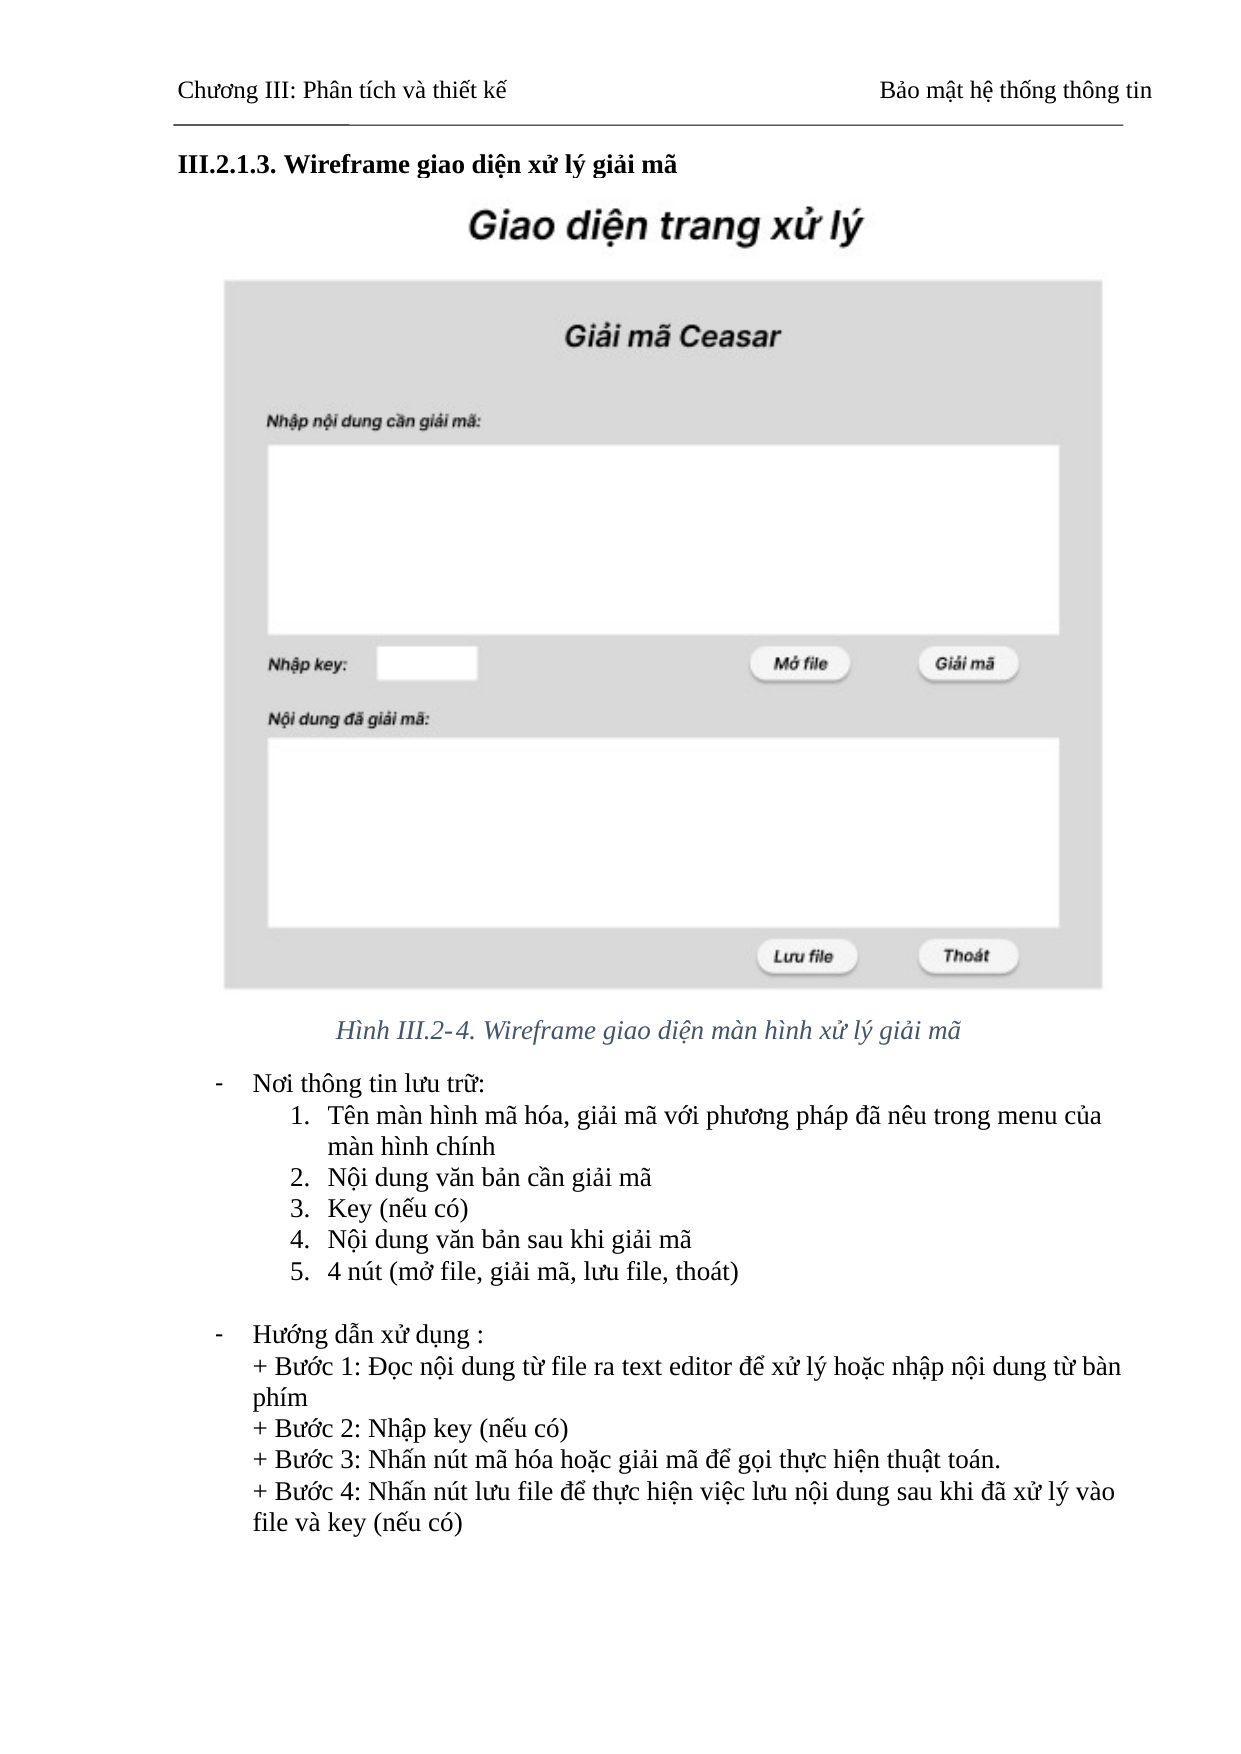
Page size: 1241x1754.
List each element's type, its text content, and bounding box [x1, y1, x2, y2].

list + Bước 3: Nhấn nút mã hóa hoặc giải mã để gọi thực hiện thuật toán. [252, 1443, 1122, 1474]
subtitle Wireframe giao diện xử lý giải mã [177, 148, 1122, 178]
text Hình III.2-4. Wireframe giao diện màn hình xử lý giải mã [177, 1014, 1122, 1045]
list Nội dung văn bản cần giải mã [290, 1161, 1122, 1192]
list + Bước 4: Nhấn nút lưu file để thực hiện việc lưu nội dung sau khi đã xử lý vào file và key (nếu có) [252, 1474, 1122, 1537]
picture [177, 178, 1123, 994]
list Tên màn hình mã hóa, giải mã với phương pháp đã nêu trong menu của màn hình chính [290, 1099, 1122, 1161]
list Hướng dẫn xử dụng : [215, 1317, 1122, 1350]
list Nội dung văn bản sau khi giải mã [290, 1223, 1122, 1255]
list Key (nếu có) [290, 1192, 1122, 1223]
list + Bước 1: Đọc nội dung từ file ra text editor để xử lý hoặc nhập nội dung từ bàn phím [252, 1350, 1122, 1412]
list Nơi thông tin lưu trữ: [215, 1066, 1122, 1099]
list 4 nút (mở file, giải mã, lưu file, thoát) [290, 1255, 1122, 1286]
list + Bước 2: Nhập key (nếu có) [252, 1412, 1122, 1443]
